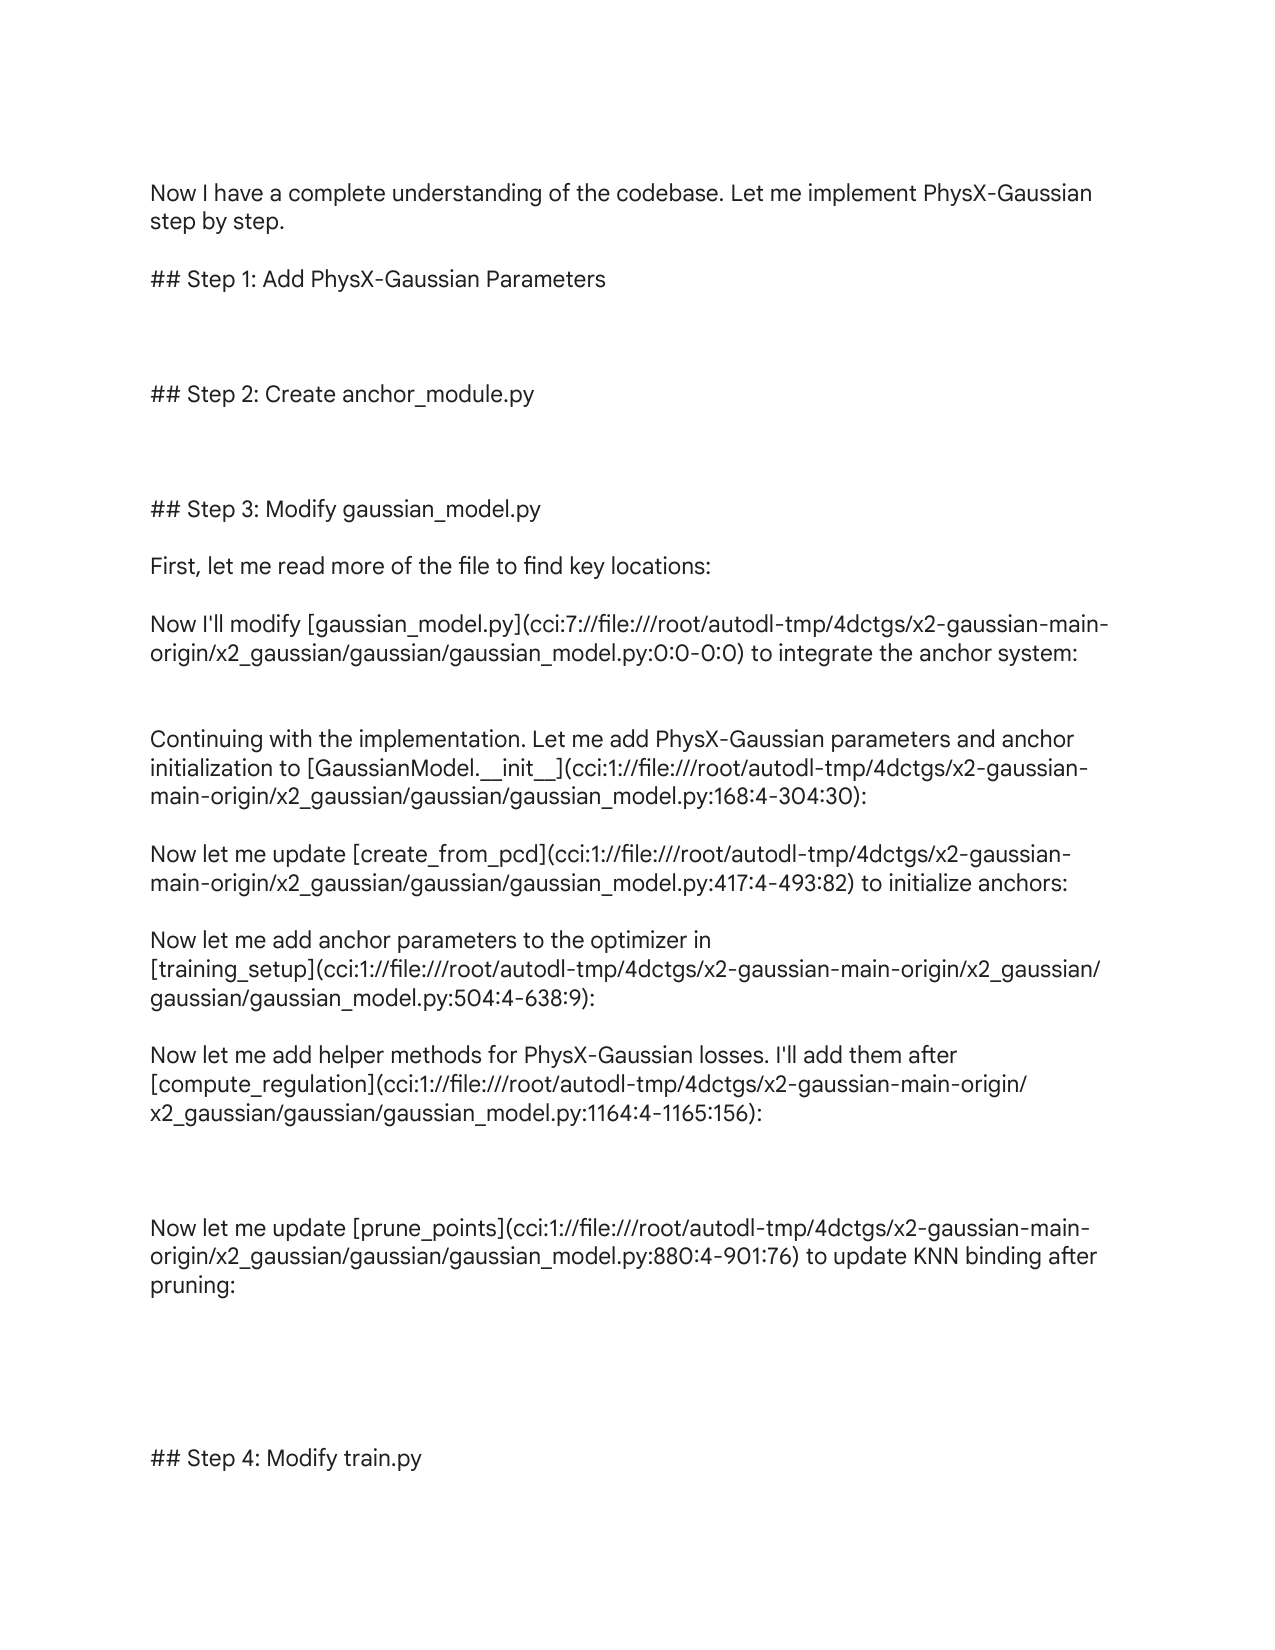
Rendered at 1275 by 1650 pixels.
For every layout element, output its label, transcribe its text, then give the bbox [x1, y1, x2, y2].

text ## Step 2: Create anchor_module.py [150, 380, 1125, 409]
text Now let me add helper methods for PhysX-Gaussian losses. I'll add them after [compute_regulation](cci:1://file:///root/autodl-tmp/4dctgs/x2-gaussian-main-origin/x2_gaussian/gaussian/gaussian_model.py:1164:4-1165:156): [150, 1041, 1125, 1127]
text Now let me update [prune_points](cci:1://file:///root/autodl-tmp/4dctgs/x2-gaussian-main-origin/x2_gaussian/gaussian/gaussian_model.py:880:4-901:76) to update KNN binding after pruning: [150, 1214, 1125, 1300]
text ## Step 1: Add PhysX-Gaussian Parameters [150, 265, 1125, 294]
text First, let me read more of the file to find key locations: [150, 552, 1125, 581]
text Now I'll modify [gaussian_model.py](cci:7://file:///root/autodl-tmp/4dctgs/x2-gaussian-main-origin/x2_gaussian/gaussian/gaussian_model.py:0:0-0:0) to integrate the anchor system: [150, 610, 1125, 667]
text Now I have a complete understanding of the codebase. Let me implement PhysX-Gaussian step by step. [150, 179, 1125, 236]
text Now let me add anchor parameters to the optimizer in [training_setup](cci:1://file:///root/autodl-tmp/4dctgs/x2-gaussian-main-origin/x2_gaussian/gaussian/gaussian_model.py:504:4-638:9): [150, 926, 1125, 1012]
text ## Step 3: Modify gaussian_model.py [150, 495, 1125, 524]
text Now let me update [create_from_pcd](cci:1://file:///root/autodl-tmp/4dctgs/x2-gaussian-main-origin/x2_gaussian/gaussian/gaussian_model.py:417:4-493:82) to initialize anchors: [150, 840, 1125, 897]
text Continuing with the implementation. Let me add PhysX-Gaussian parameters and anchor initialization to [GaussianModel.__init__](cci:1://file:///root/autodl-tmp/4dctgs/x2-gaussian-main-origin/x2_gaussian/gaussian/gaussian_model.py:168:4-304:30): [150, 725, 1125, 811]
text ## Step 4: Modify train.py [150, 1444, 1125, 1472]
